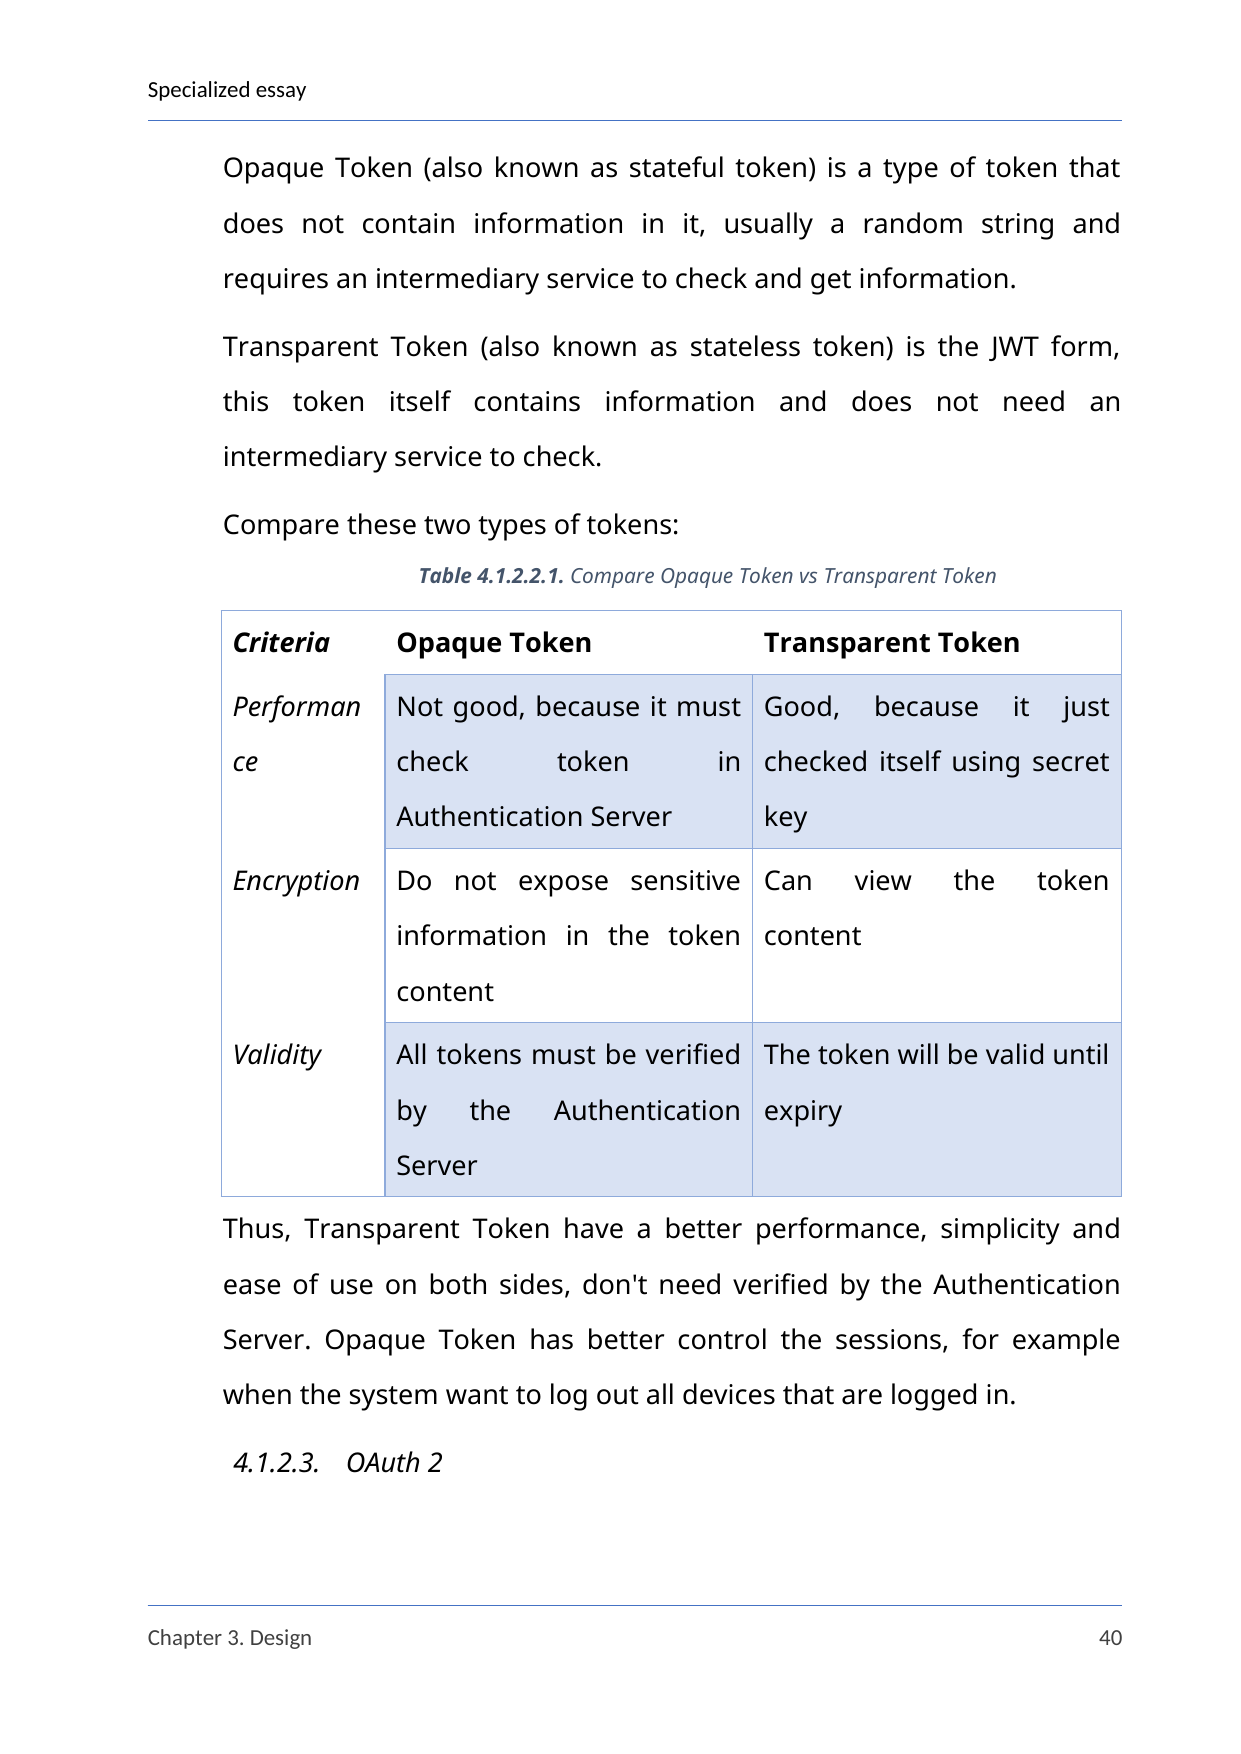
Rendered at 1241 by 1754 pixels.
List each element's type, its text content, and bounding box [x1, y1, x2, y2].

text Compare these two types of tokens: [223, 506, 1122, 542]
text Transparent Token (also known as stateless token) is the JWT form, this token itself contains information and does not need an intermediary service to check. [223, 327, 1122, 475]
table_cell Do not expose sensitive information in the token content [386, 849, 752, 1022]
table_cell Good, because it just checked itself using secret key [753, 675, 1121, 848]
subtitle OAuth 2 [233, 1443, 1122, 1480]
text Opaque Token (also known as stateful token) is a type of token that does not contain information in it, usually a random string and requires an intermediary service to check and get information. [223, 149, 1122, 296]
table_cell Can view the token content [753, 849, 1121, 1022]
table_cell The token will be valid until expiry [753, 1023, 1121, 1196]
table_cell Performance [222, 674, 384, 848]
table_cell Not good, because it must check token in Authentication Server [386, 675, 752, 848]
table_header Transparent Token [753, 611, 1121, 674]
table_cell Validity [222, 1022, 384, 1196]
table_header Criteria [222, 611, 385, 674]
table_cell Encryption [222, 848, 384, 1022]
table_cell All tokens must be verified by the Authentication Server [386, 1023, 752, 1196]
text Thus, Transparent Token have a better performance, simplicity and ease of use on both sides, don't need verified by the Authentication Server. Opaque Token has better control the sessions, for example when the system want to log out all devices that are logged in. [223, 1210, 1122, 1413]
text Table 4.1.2.2.1. Compare Opaque Token vs Transparent Token [295, 561, 1122, 589]
table_header Opaque Token [385, 611, 752, 674]
